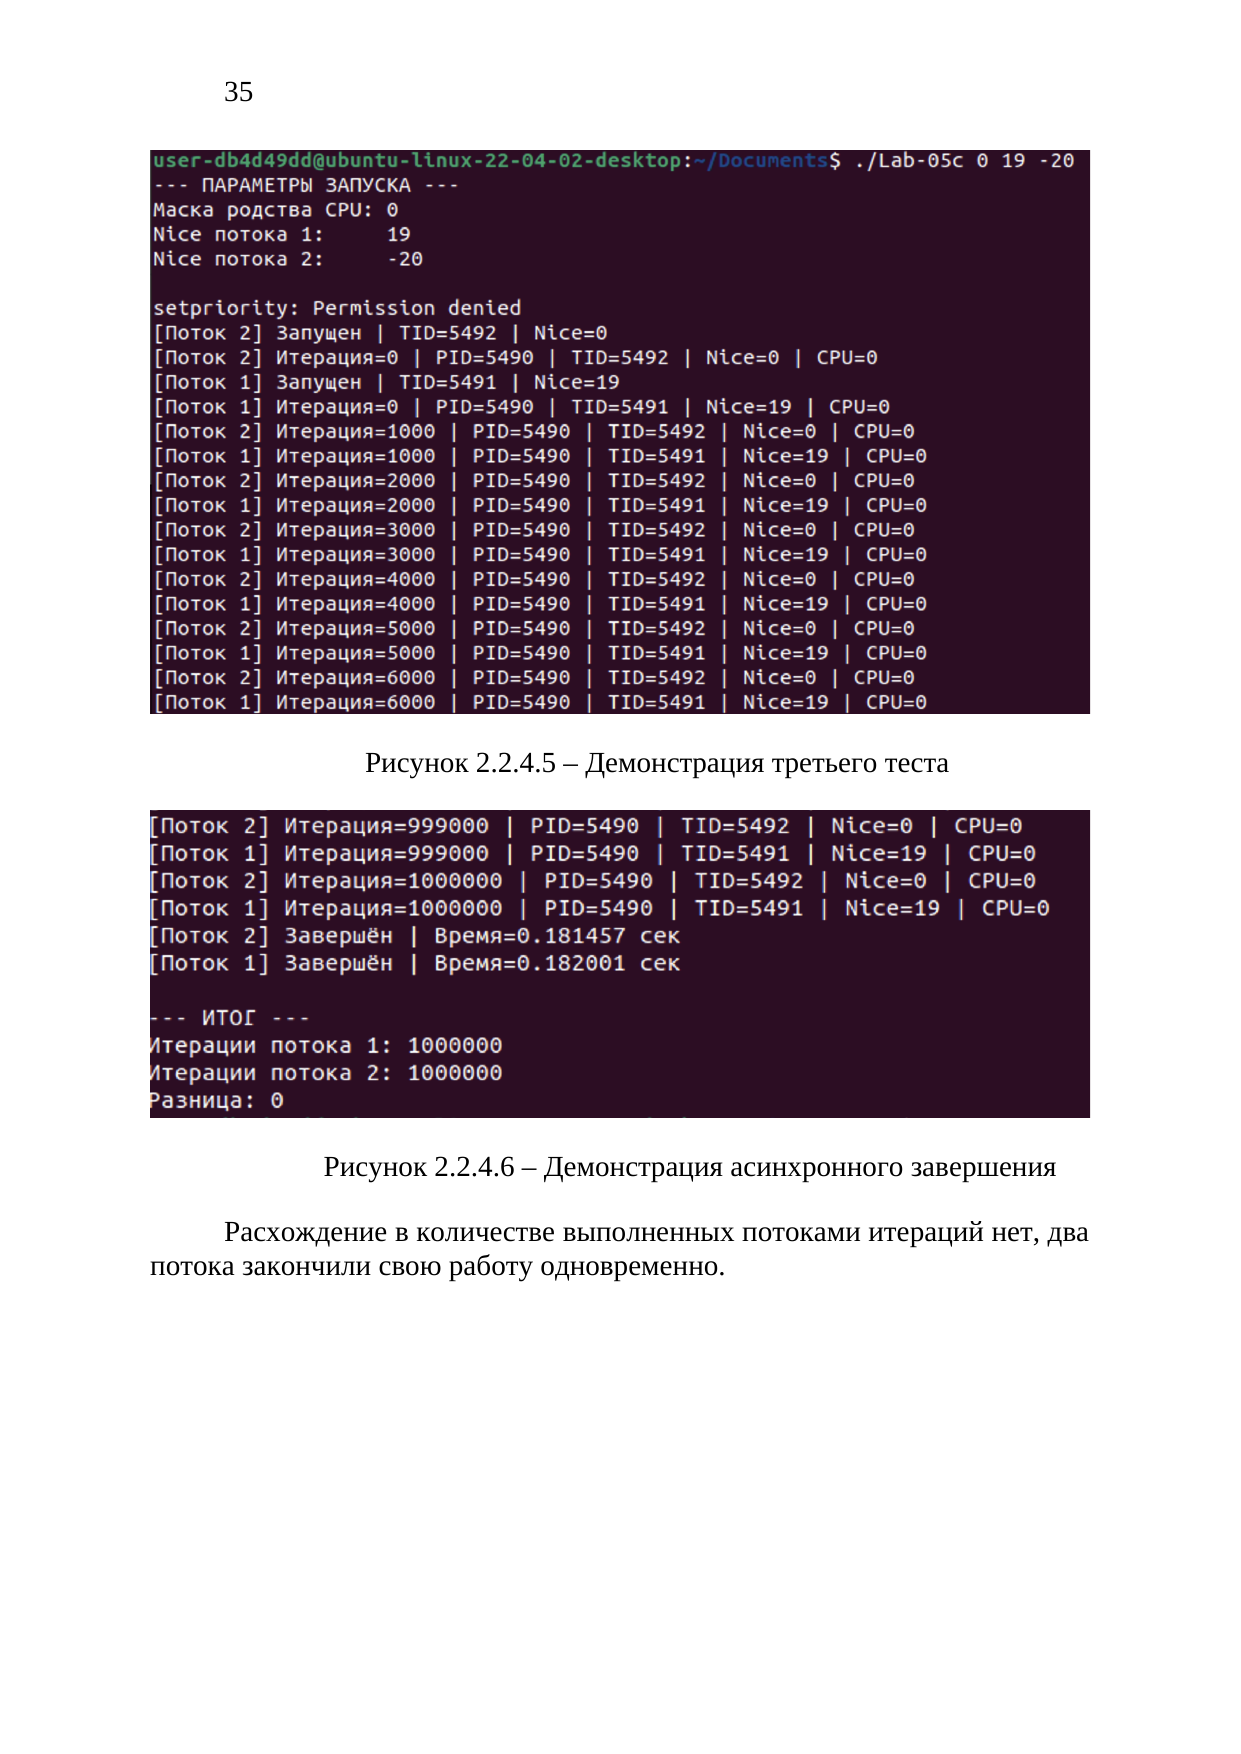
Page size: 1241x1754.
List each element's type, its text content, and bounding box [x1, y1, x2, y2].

text Рисунок 2.2.4.5 – Демонстрация третьего теста [150, 745, 1090, 779]
picture [150, 810, 1091, 1118]
picture [150, 150, 1091, 714]
text Рисунок 2.2.4.6 – Демонстрация асинхронного завершения [150, 1149, 1090, 1183]
text Расхождение в количестве выполненных потоками итераций нет, два потока закончили свою работу одновременно. [150, 1214, 1090, 1282]
